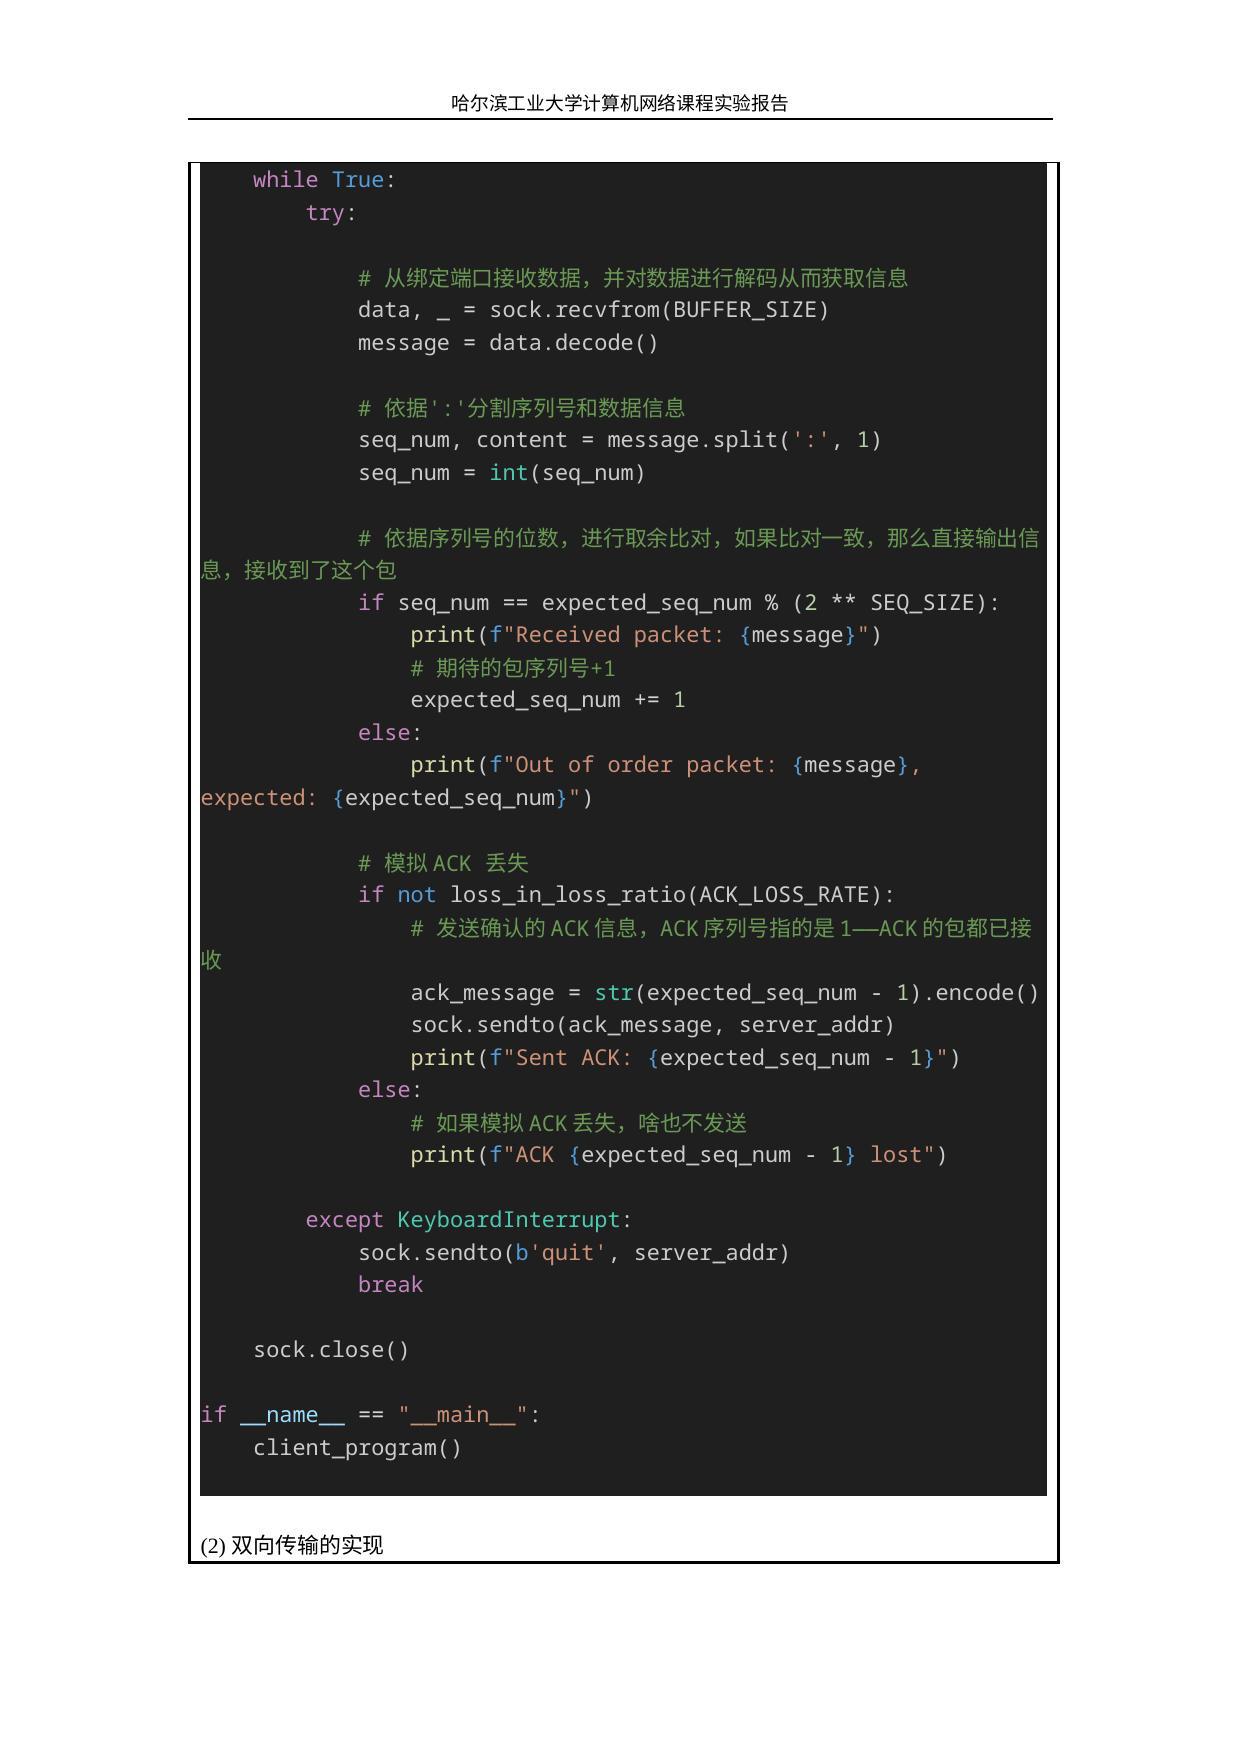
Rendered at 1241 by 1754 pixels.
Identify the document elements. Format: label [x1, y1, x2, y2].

table_cell [191, 163, 1057, 1561]
